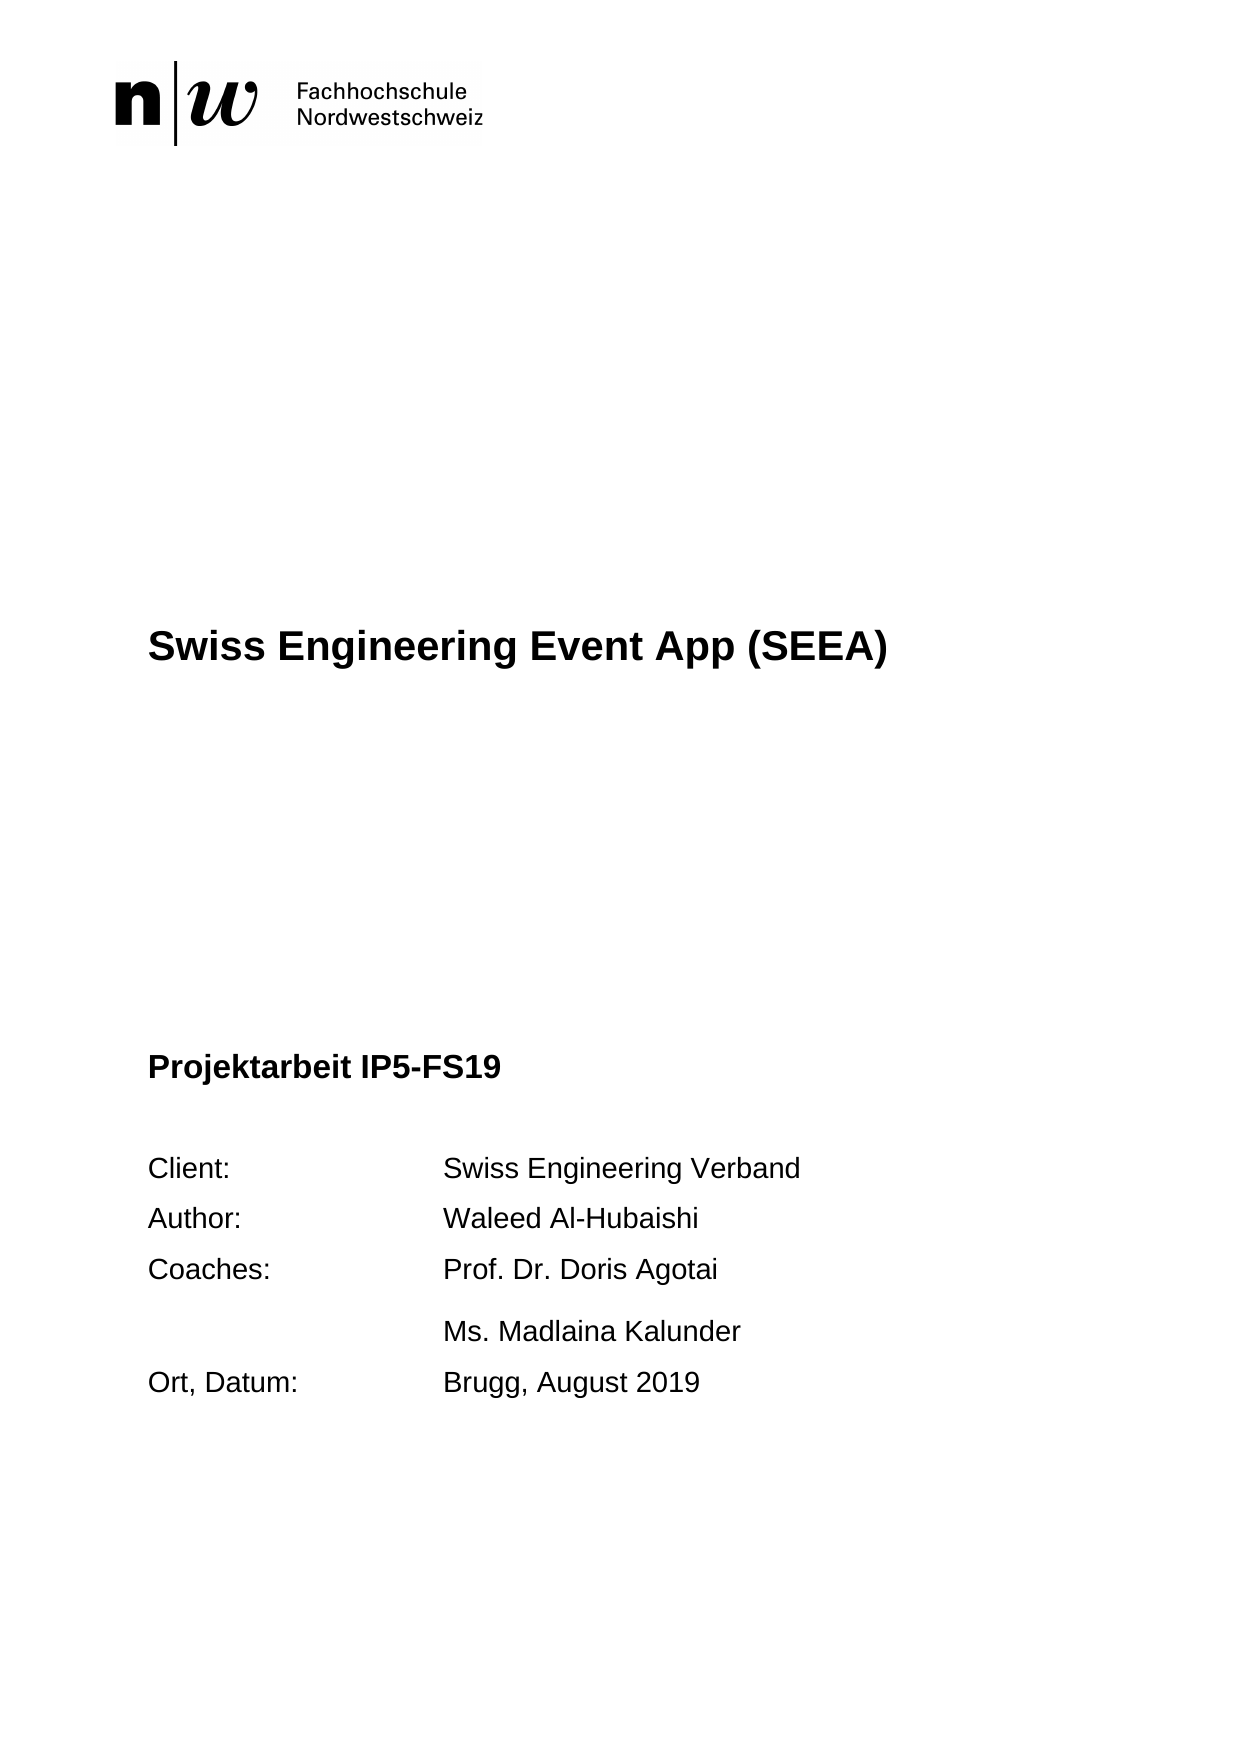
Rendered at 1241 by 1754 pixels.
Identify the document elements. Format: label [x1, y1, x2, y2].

picture [115, 61, 483, 146]
